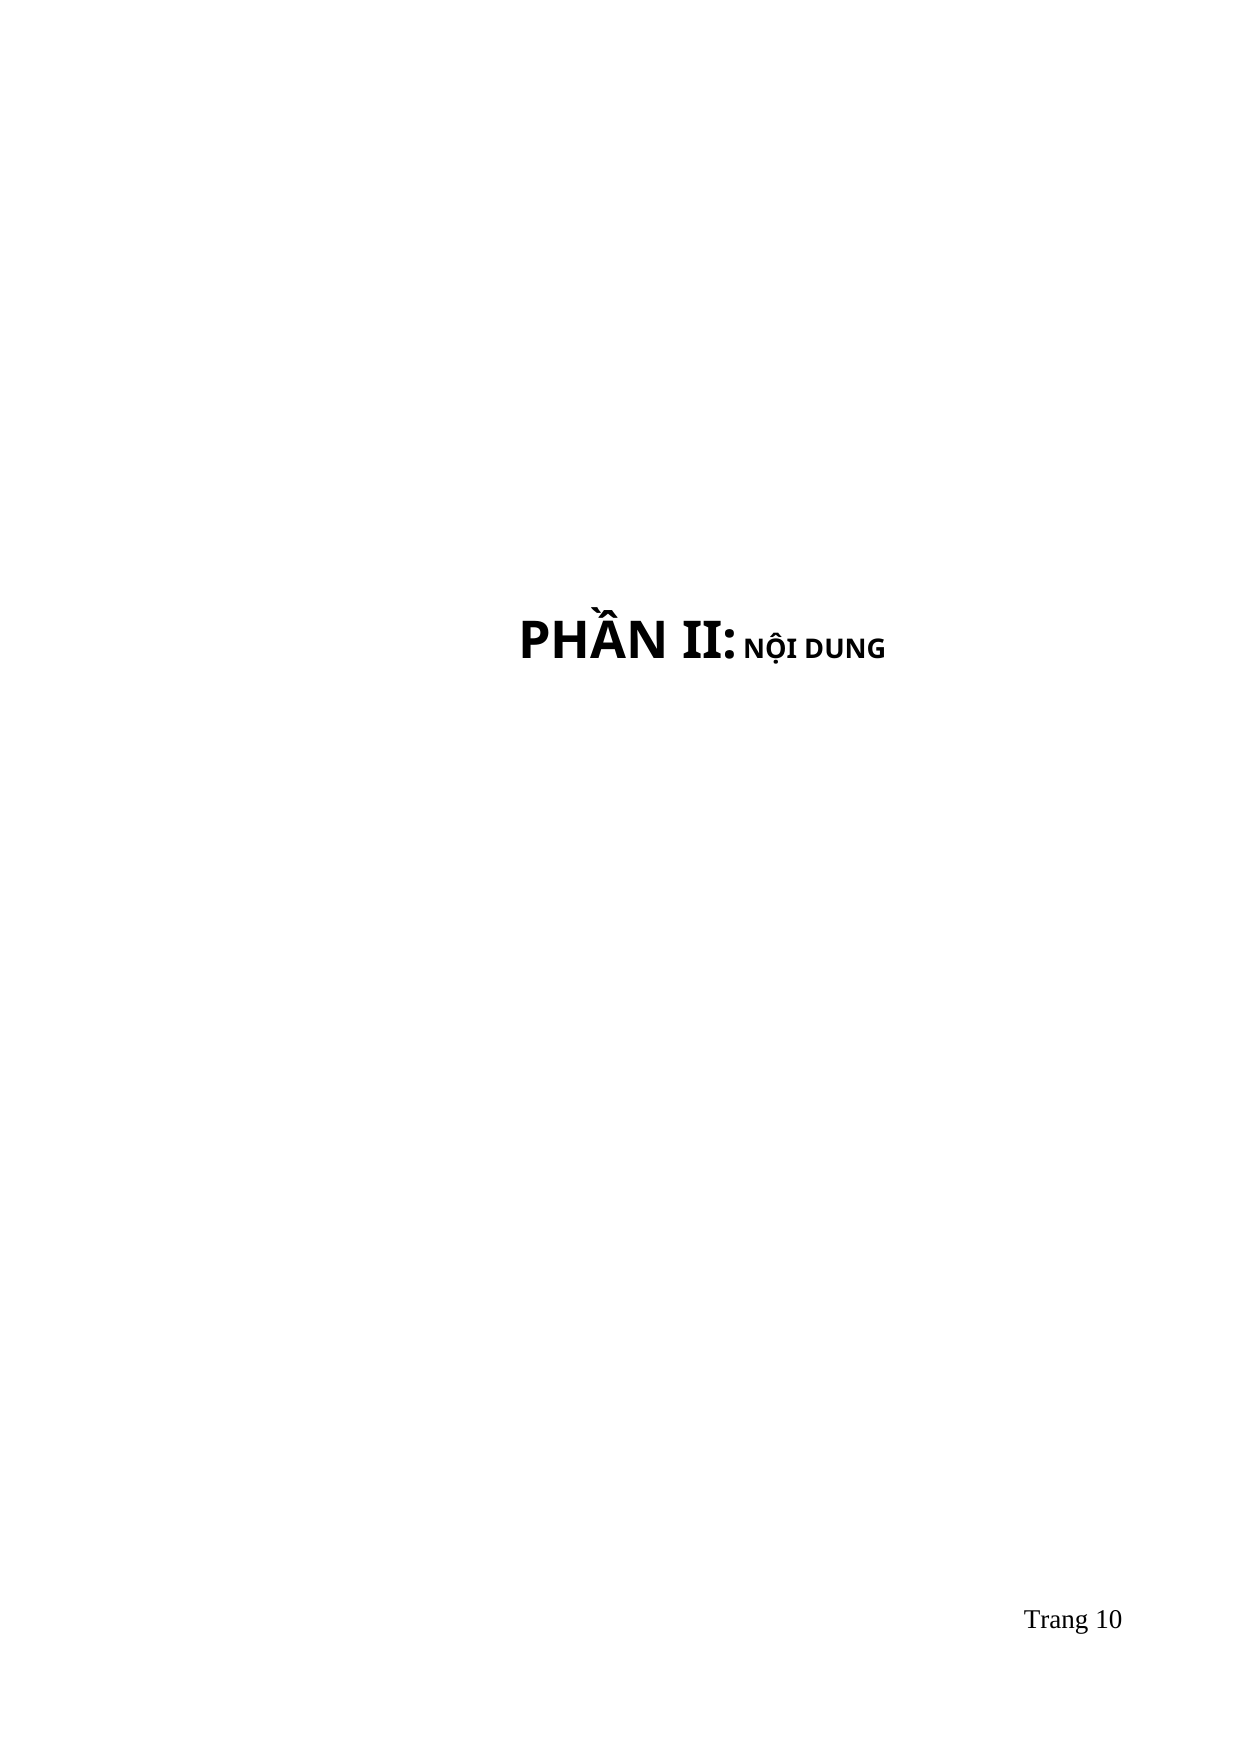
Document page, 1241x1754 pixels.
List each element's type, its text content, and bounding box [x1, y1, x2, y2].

list NỘI DUNG [282, 603, 1122, 674]
